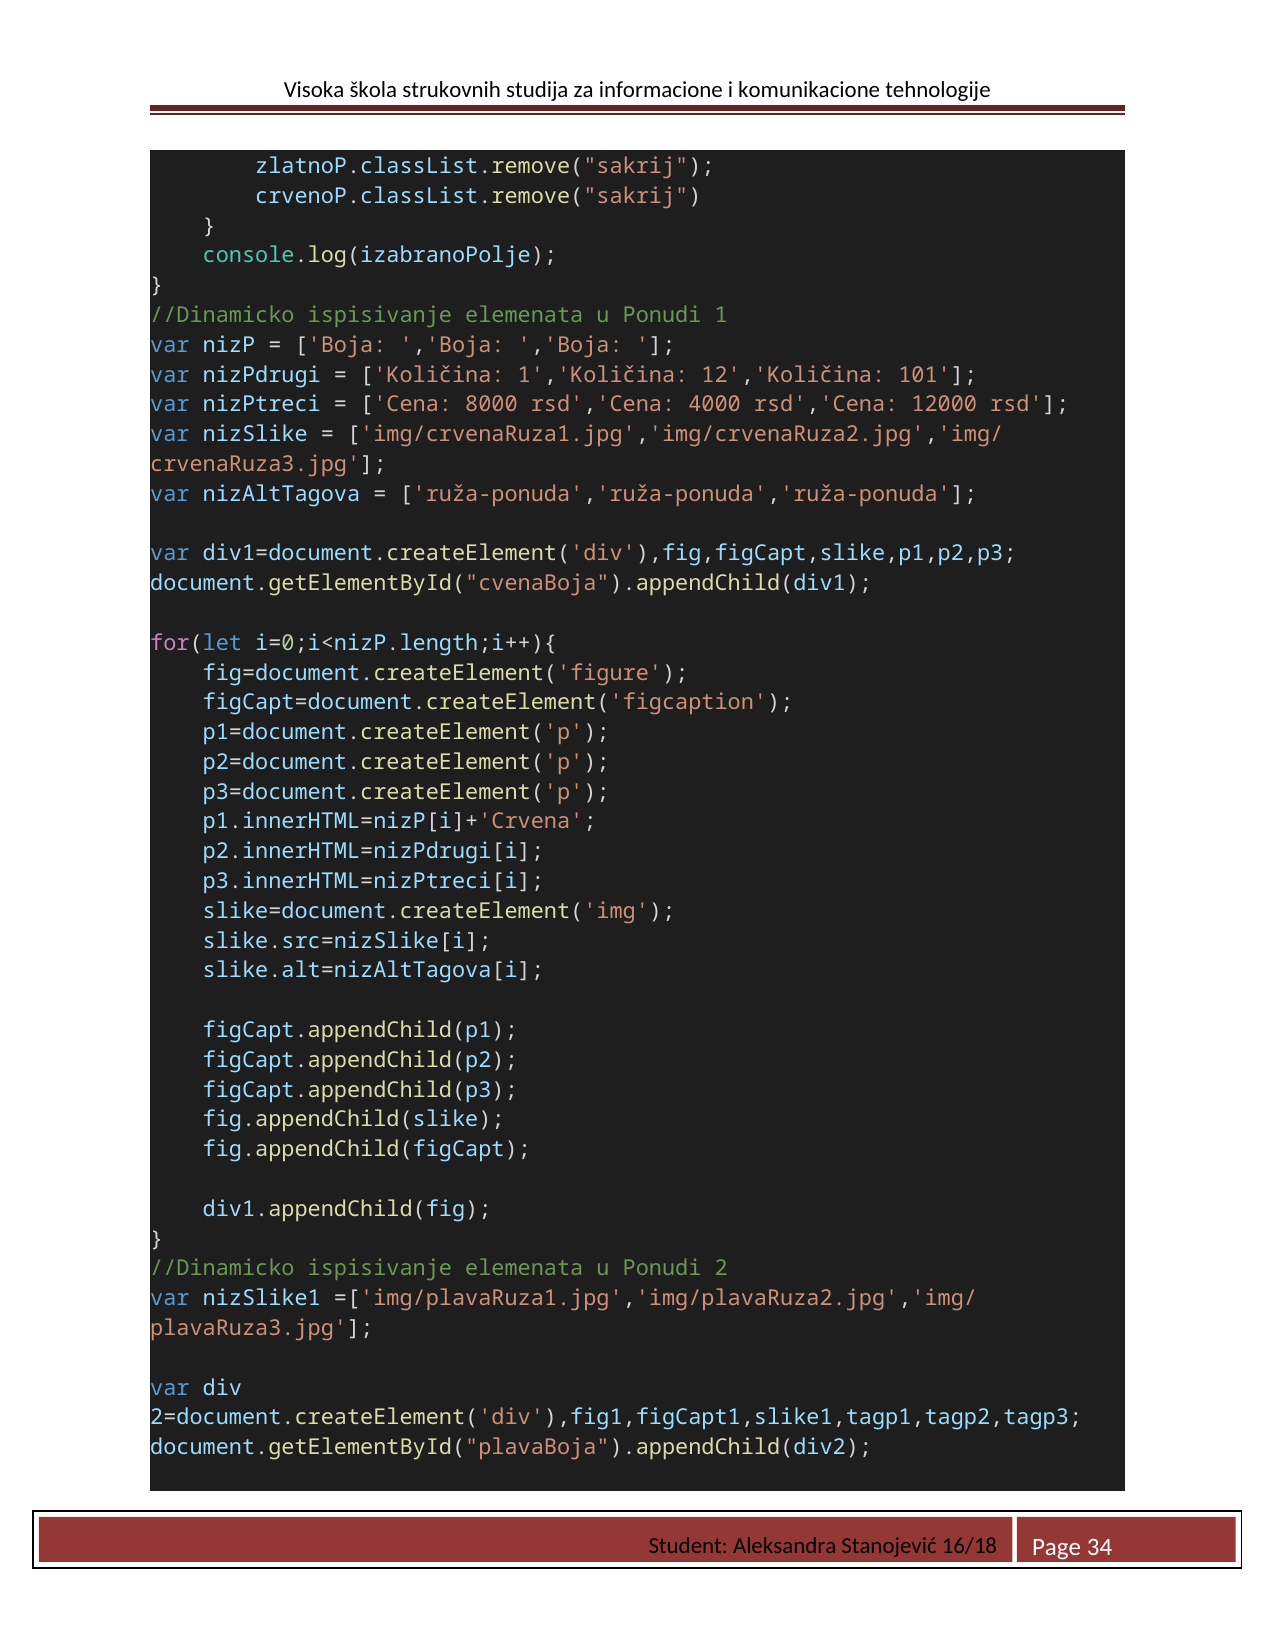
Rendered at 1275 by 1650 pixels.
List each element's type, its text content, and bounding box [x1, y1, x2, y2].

text var nizAltTagova = ['ruža-ponuda','ruža-ponuda','ruža-ponuda']; [150, 478, 1125, 507]
text fig.appendChild(slike); [150, 1103, 1125, 1133]
text fig=document.createElement('figure'); [150, 656, 1125, 686]
text fig.appendChild(figCapt); [150, 1133, 1125, 1163]
text p1.innerHTML=nizP[i]+'Crvena'; [150, 805, 1125, 835]
text //Dinamicko ispisivanje elemenata u Ponudi 1 [150, 299, 1125, 329]
text } [150, 209, 1125, 239]
text figCapt.appendChild(p2); [150, 1044, 1125, 1073]
text zlatnoP.classList.remove("sakrij"); [150, 150, 1125, 180]
text figCapt.appendChild(p3); [150, 1073, 1125, 1103]
text figCapt.appendChild(p1); [150, 1014, 1125, 1044]
text slike.src=nizSlike[i]; [150, 924, 1125, 954]
text p2.innerHTML=nizPdrugi[i]; [150, 835, 1125, 865]
text div1.appendChild(fig); [150, 1193, 1125, 1222]
text for(let i=0;i<nizP.length;i++){ [150, 627, 1125, 656]
text var nizSlike1 =['img/plavaRuza1.jpg','img/plavaRuza2.jpg','img/plavaRuza3.jpg']; [150, 1282, 1125, 1342]
text slike.alt=nizAltTagova[i]; [150, 954, 1125, 984]
text var nizPtreci = ['Cena: 8000 rsd','Cena: 4000 rsd','Cena: 12000 rsd']; [150, 388, 1125, 418]
text } [150, 1222, 1125, 1252]
text var div1=document.createElement('div'),fig,figCapt,slike,p1,p2,p3; [150, 537, 1125, 567]
text document.getElementById("cvenaBoja").appendChild(div1); [150, 567, 1125, 597]
text //Dinamicko ispisivanje elemenata u Ponudi 2 [150, 1252, 1125, 1282]
text slike=document.createElement('img'); [150, 895, 1125, 924]
text } [150, 269, 1125, 299]
text console.log(izabranoPolje); [150, 239, 1125, 269]
text var nizSlike = ['img/crvenaRuza1.jpg','img/crvenaRuza2.jpg','img/crvenaRuza3.jpg']; [150, 418, 1125, 478]
text figCapt=document.createElement('figcaption'); [150, 686, 1125, 716]
text p2=document.createElement('p'); [150, 746, 1125, 776]
text p3.innerHTML=nizPtreci[i]; [150, 865, 1125, 895]
text p1=document.createElement('p'); [150, 716, 1125, 746]
text crvenoP.classList.remove("sakrij") [150, 180, 1125, 209]
text var nizPdrugi = ['Količina: 1','Količina: 12','Količina: 101']; [150, 358, 1125, 388]
text var div2=document.createElement('div'),fig1,figCapt1,slike1,tagp1,tagp2,tagp3; [150, 1371, 1125, 1431]
text p3=document.createElement('p'); [150, 776, 1125, 805]
text var nizP = ['Boja: ','Boja: ','Boja: ']; [150, 329, 1125, 358]
text document.getElementById("plavaBoja").appendChild(div2); [150, 1431, 1125, 1461]
